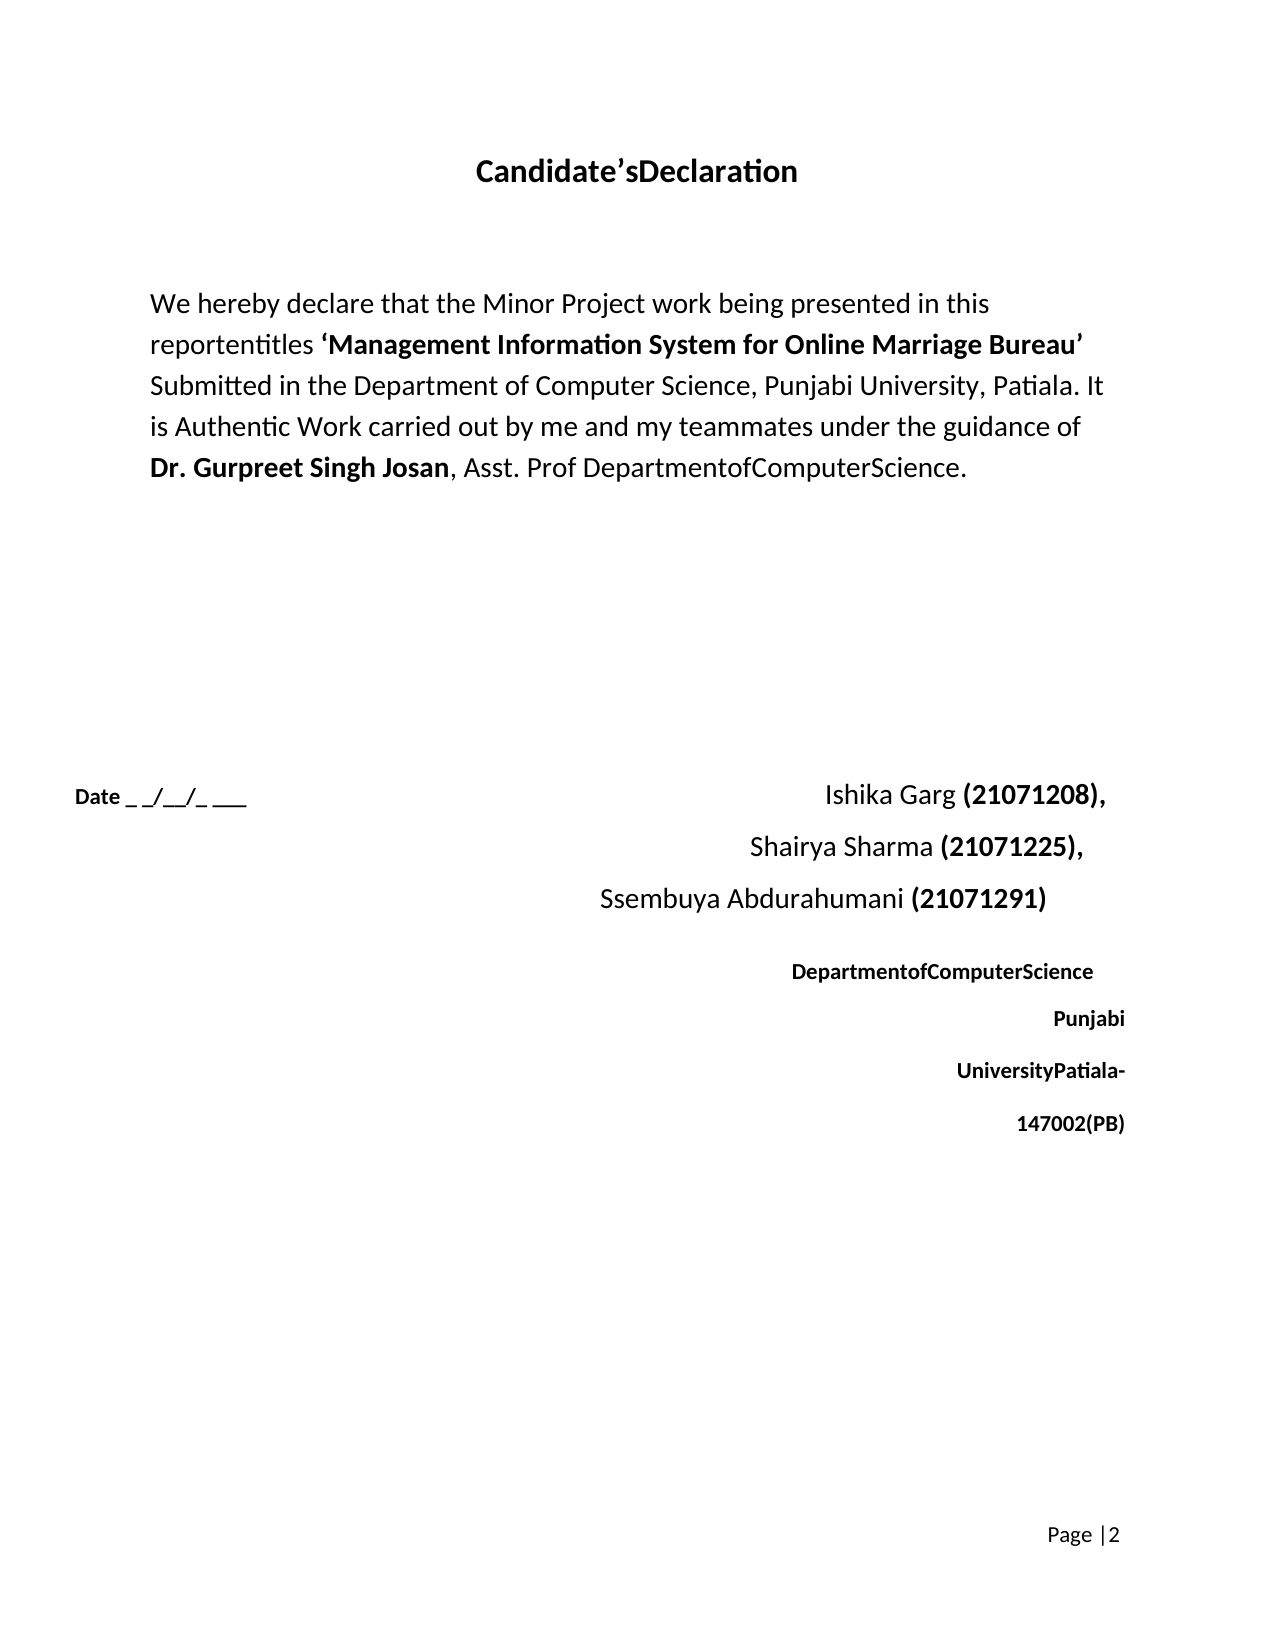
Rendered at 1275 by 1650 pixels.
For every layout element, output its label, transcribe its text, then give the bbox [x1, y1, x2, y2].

text Candidate’sDeclaration [57, 150, 1217, 191]
text We hereby declare that the Minor Project work being presented in this reportentitles ‘Management Information System for Online Marriage Bureau’ Submitted in the Department of Computer Science, Punjabi University, Patiala. It is Authentic Work carried out by me and my teammates under the guidance of Dr. Gurpreet Singh Josan, Asst. Prof DepartmentofComputerScience. [150, 285, 1122, 485]
text Date _ _/__/_ ___ Ishika Garg (21071208), [0, 776, 1264, 812]
text DepartmentofComputerScience [150, 957, 1172, 985]
text Shairya Sharma (21071225), [0, 828, 1264, 864]
text Punjabi UniversityPatiala-147002(PB) [938, 1004, 1125, 1137]
text Ssembuya Abdurahumani (21071291) [0, 880, 1264, 916]
